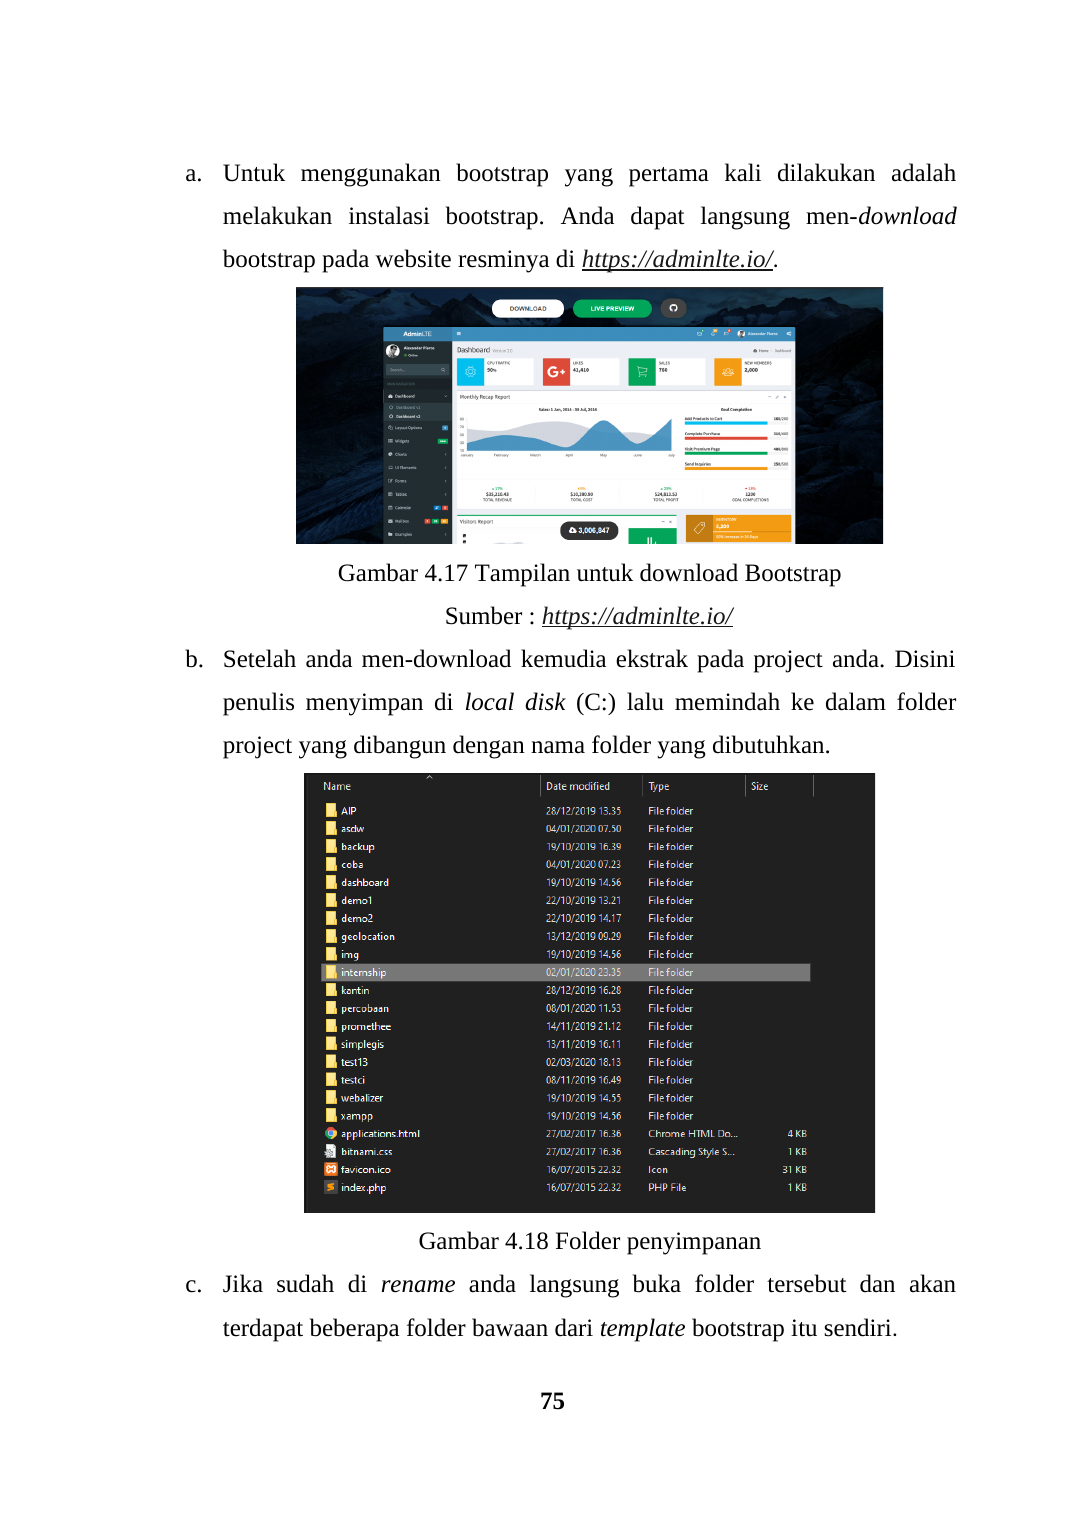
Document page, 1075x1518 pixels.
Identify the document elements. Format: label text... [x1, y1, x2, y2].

list Untuk menggunakan bootstrap yang pertama kali dilakukan adalah melakukan instalasi bootstrap. Anda dapat langsung men-download bootstrap pada website resminya di https://adminlte.io/. [185, 158, 957, 273]
list Setelah anda men-download kemudia ekstrak pada project anda. Disini penulis menyimpan di local disk (C:) lalu memindah ke dalam folder project yang dibangun dengan nama folder yang dibutuhkan. [185, 644, 957, 759]
picture [296, 287, 884, 544]
list Gambar 4.17 Tampilan untuk download Bootstrap [223, 558, 957, 586]
list Sumber : https://adminlte.io/ [223, 601, 957, 629]
list Gambar 4.18 Folder penyimpanan [223, 1226, 957, 1255]
list Jika sudah di rename anda langsung buka folder tersebut dan akan terdapat beberapa folder bawaan dari template bootstrap itu sendiri. [185, 1269, 957, 1342]
picture [304, 773, 876, 1213]
